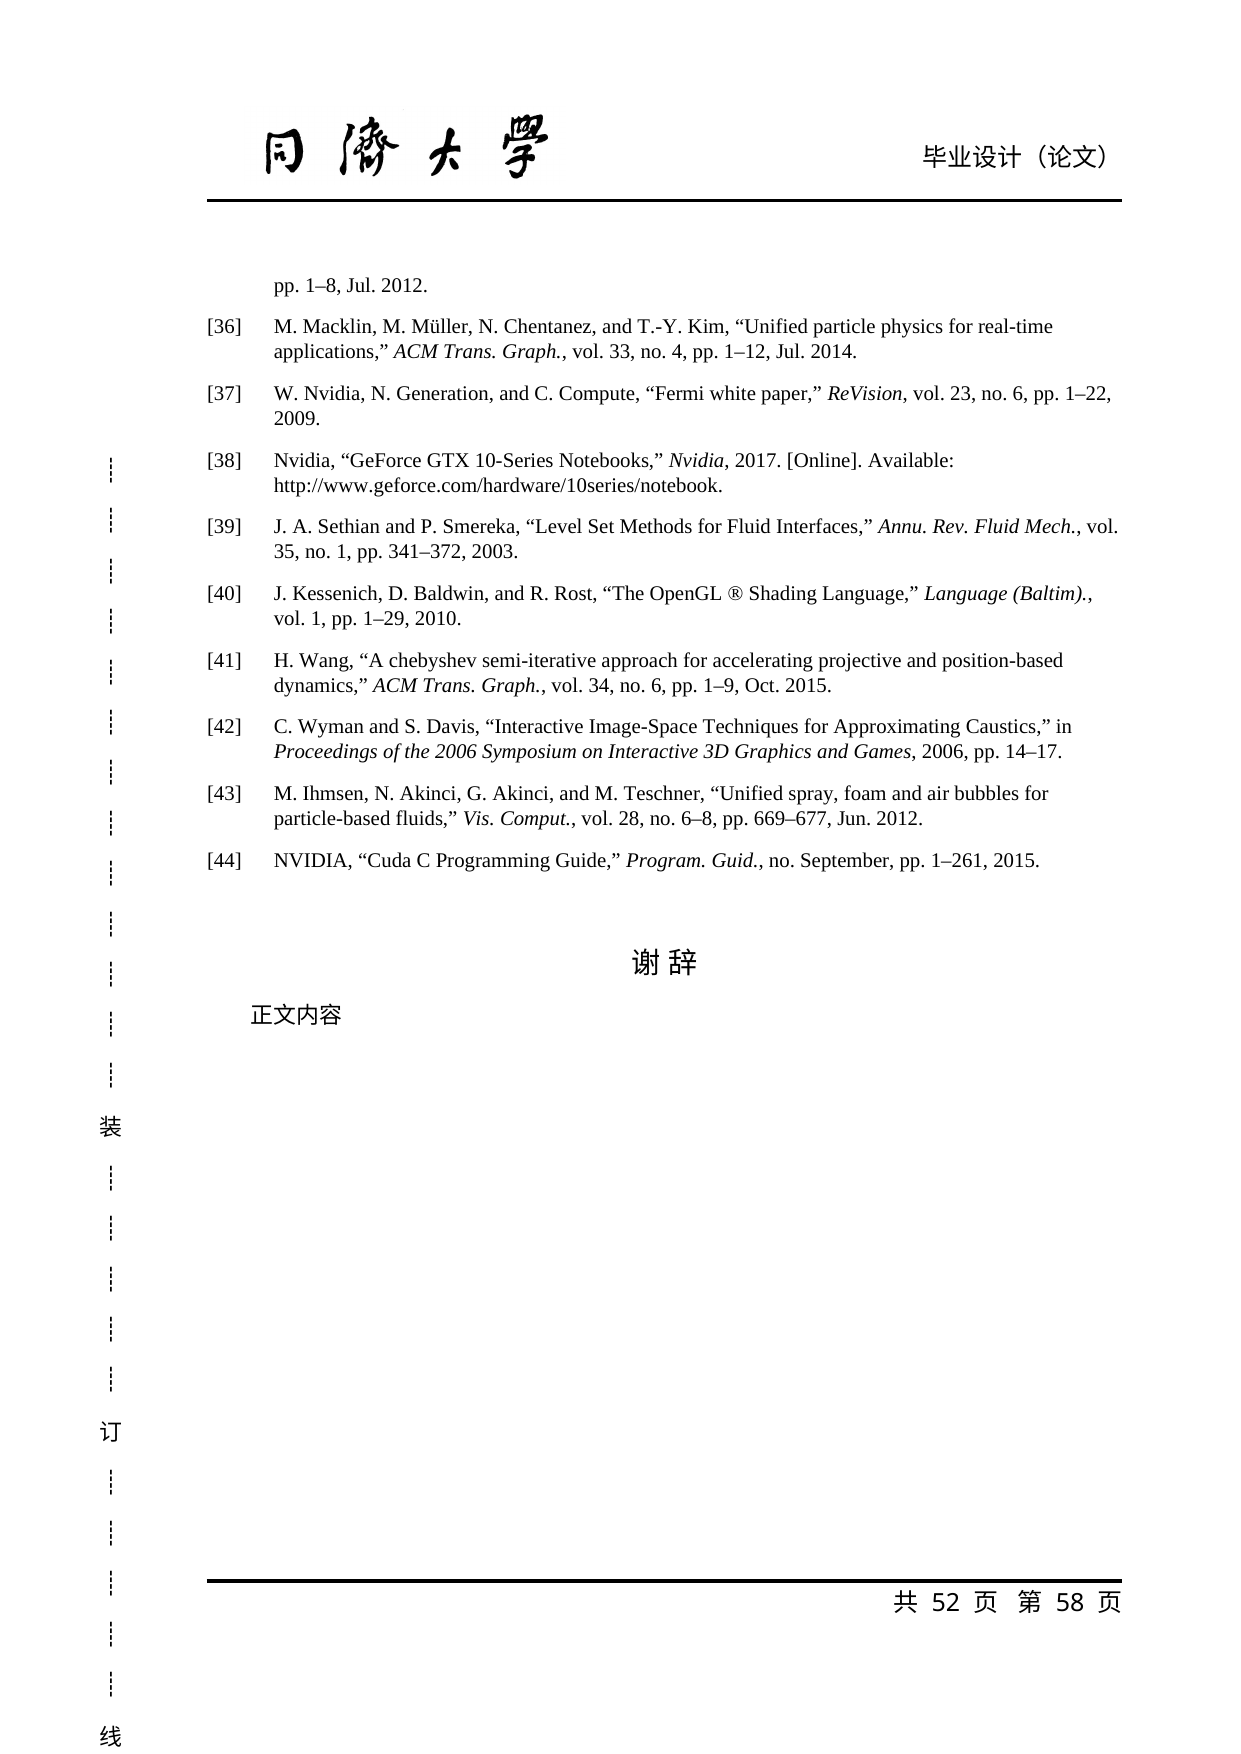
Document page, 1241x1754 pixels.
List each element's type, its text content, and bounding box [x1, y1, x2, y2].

text [37] W. Nvidia, N. Generation, and C. Compute, “Fermi white paper,” ReVision, vol. 23, no. 6, pp. 1–22, 2009. [207, 381, 1122, 431]
text [38] Nvidia, “GeForce GTX 10-Series Notebooks,” Nvidia, 2017. [Online]. Available: http://www.geforce.com/hardware/10series/notebook. [207, 447, 1122, 497]
text [35] H. Schechter and R. Bridson, “Ghost SPH for animating water,” ACM Trans. Graph., vol. 31, no. 4, pp. 1–8, Jul. 2012. [207, 272, 1122, 297]
text [36] M. Macklin, M. Müller, N. Chentanez, and T.-Y. Kim, “Unified particle physics for real-time applications,” ACM Trans. Graph., vol. 33, no. 4, pp. 1–12, Jul. 2014. [207, 314, 1122, 364]
picture [244, 106, 566, 185]
text [43] M. Ihmsen, N. Akinci, G. Akinci, and M. Teschner, “Unified spray, foam and air bubbles for particle-based fluids,” Vis. Comput., vol. 28, no. 6–8, pp. 669–677, Jun. 2012. [207, 781, 1122, 831]
subtitle 谢 辞 [207, 943, 1122, 981]
text [41] H. Wang, “A chebyshev semi-iterative approach for accelerating projective and position-based dynamics,” ACM Trans. Graph., vol. 34, no. 6, pp. 1–9, Oct. 2015. [207, 647, 1122, 697]
text [44] NVIDIA, “Cuda C Programming Guide,” Program. Guid., no. September, pp. 1–261, 2015. [207, 847, 1122, 872]
text [39] J. A. Sethian and P. Smereka, “Level Set Methods for Fluid Interfaces,” Annu. Rev. Fluid Mech., vol. 35, no. 1, pp. 341–372, 2003. [207, 514, 1122, 564]
text 正文内容 [207, 993, 1122, 1031]
text [40] J. Kessenich, D. Baldwin, and R. Rost, “The OpenGL ® Shading Language,” Language (Baltim)., vol. 1, pp. 1–29, 2010. [207, 581, 1122, 631]
text [42] C. Wyman and S. Davis, “Interactive Image-Space Techniques for Approximating Caustics,” in Proceedings of the 2006 Symposium on Interactive 3D Graphics and Games, 2006, pp. 14–17. [207, 714, 1122, 764]
